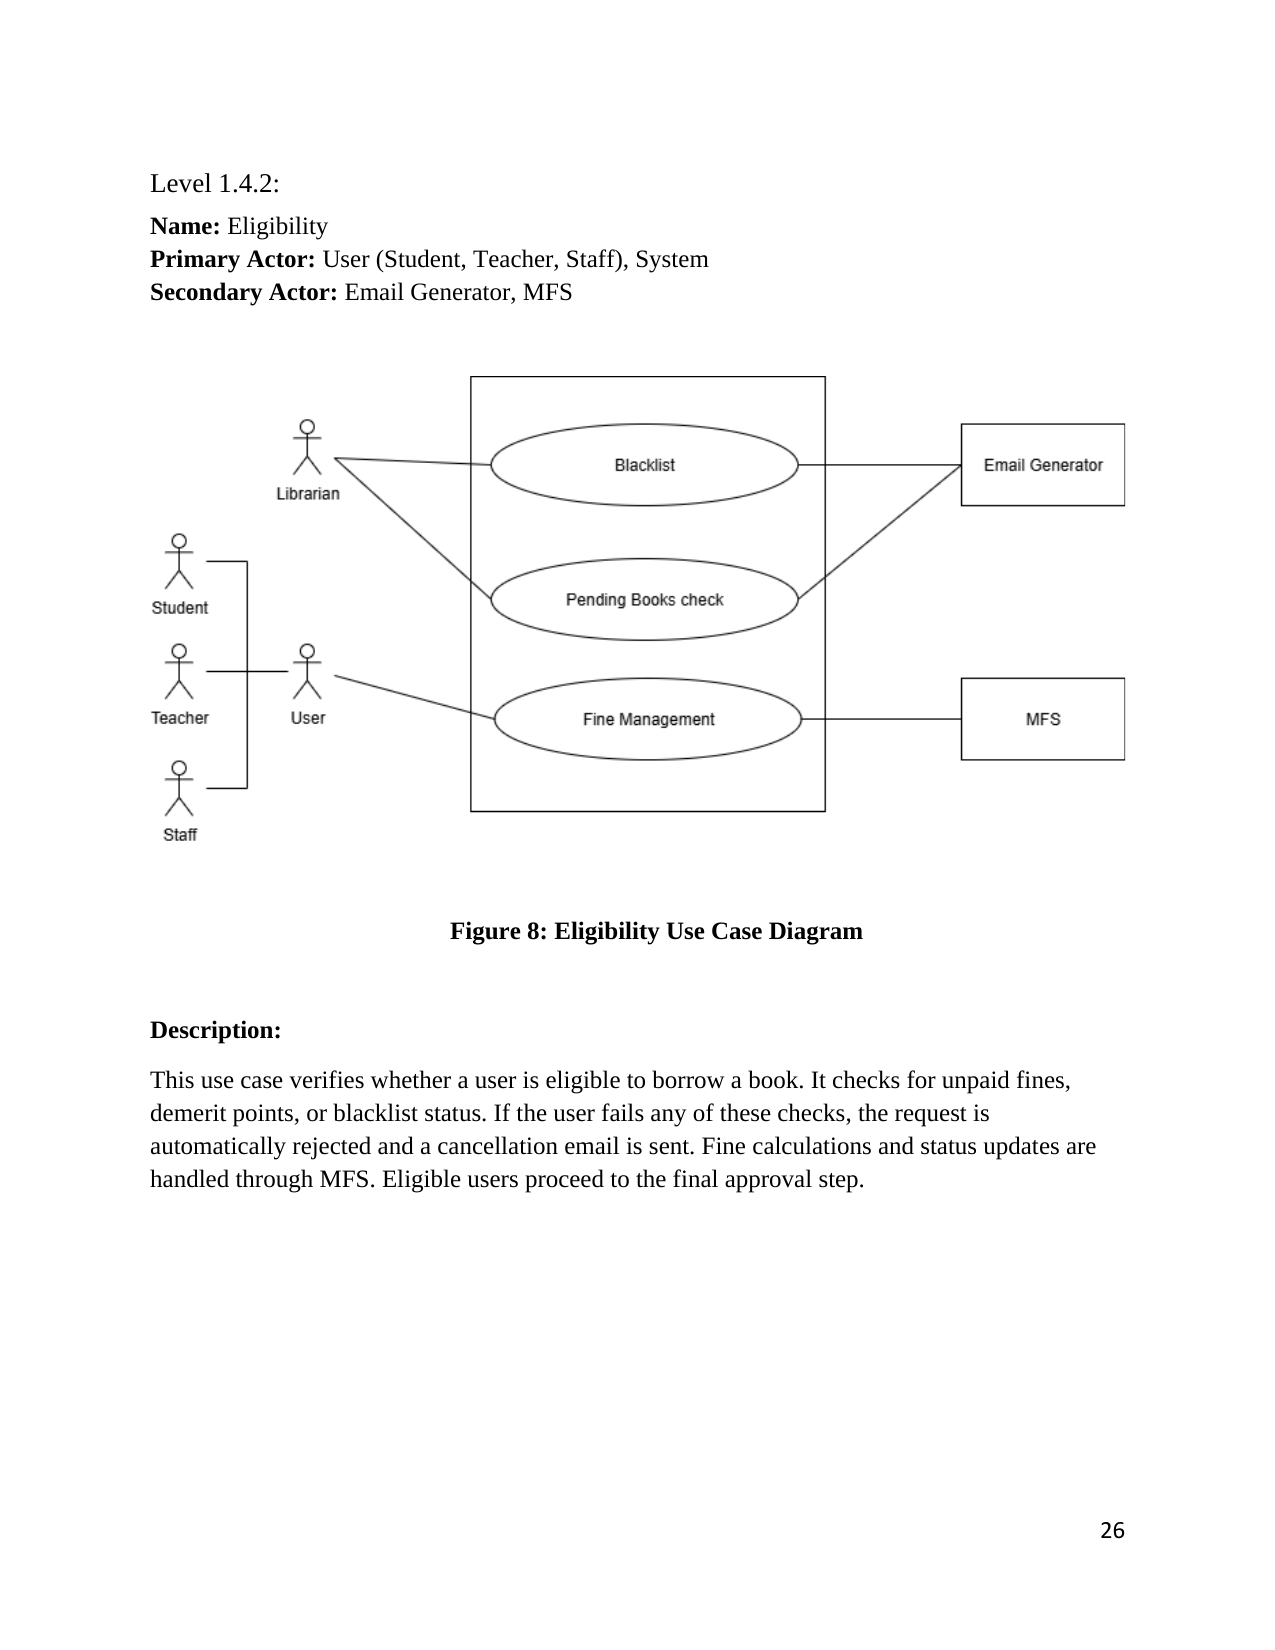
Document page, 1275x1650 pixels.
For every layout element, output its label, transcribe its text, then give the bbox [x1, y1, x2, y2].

text Description: [150, 1015, 1125, 1044]
text Figure 8: Eligibility Use Case Diagram [150, 916, 1125, 944]
picture [150, 376, 1125, 845]
text Name: Eligibility Primary Actor: User (Student, Teacher, Staff), System Secondary Actor: Email Generator, MFS [150, 211, 1125, 306]
text This use case verifies whether a user is eligible to borrow a book. It checks for unpaid fines, demerit points, or blacklist status. If the user fails any of these checks, the request is automatically rejected and a cancellation email is sent. Fine calculations and status updates are handled through MFS. Eligible users proceed to the final approval step. [150, 1065, 1125, 1193]
subtitle Level 1.4.2: [150, 167, 1125, 198]
